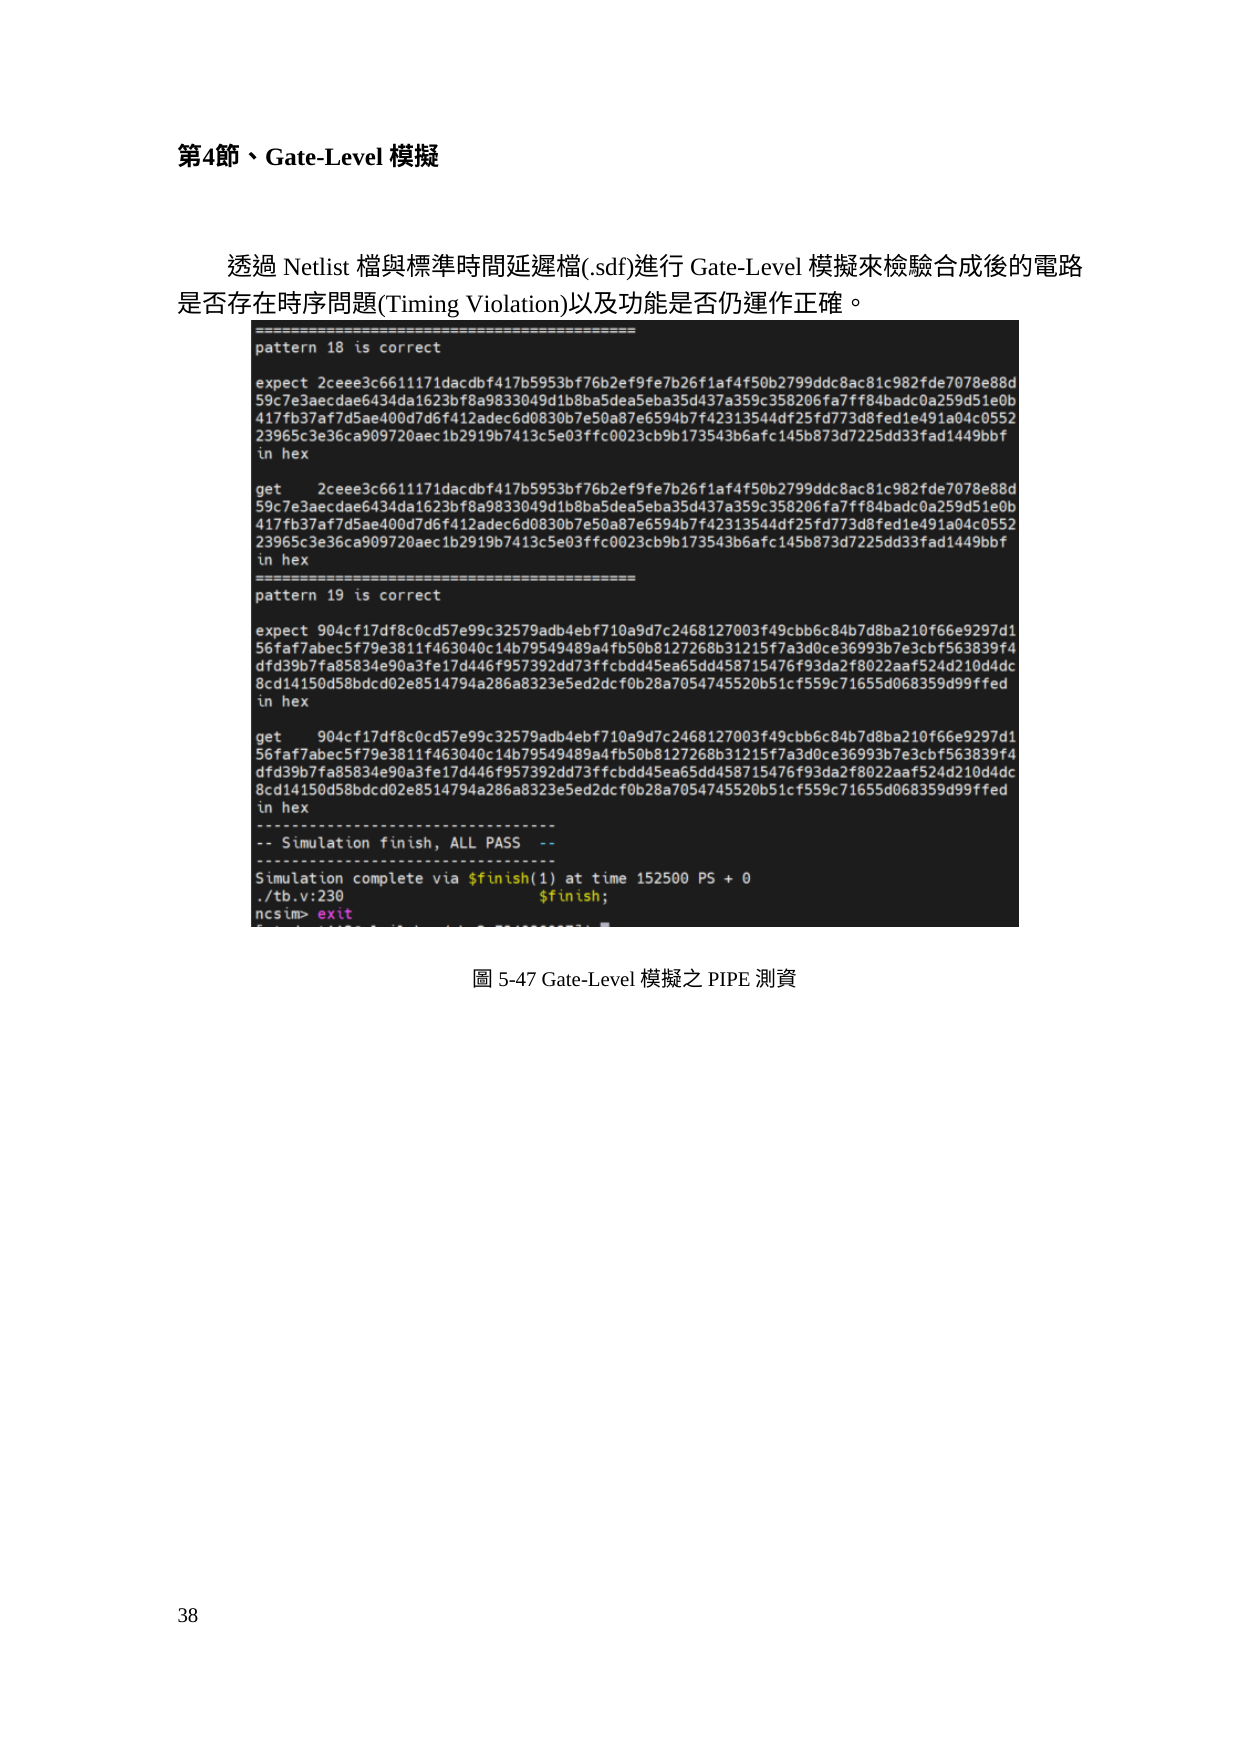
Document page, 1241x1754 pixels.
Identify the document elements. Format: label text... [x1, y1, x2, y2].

picture [250, 320, 1019, 927]
text 透過 Netlist 檔與標準時間延遲檔(.sdf)進行 Gate-Level 模擬來檢驗合成後的電路是否存在時序問題(Timing Violation)以及功能是否仍運作正確。 [177, 246, 1092, 321]
subtitle Gate-Level 模擬 [177, 136, 1092, 173]
